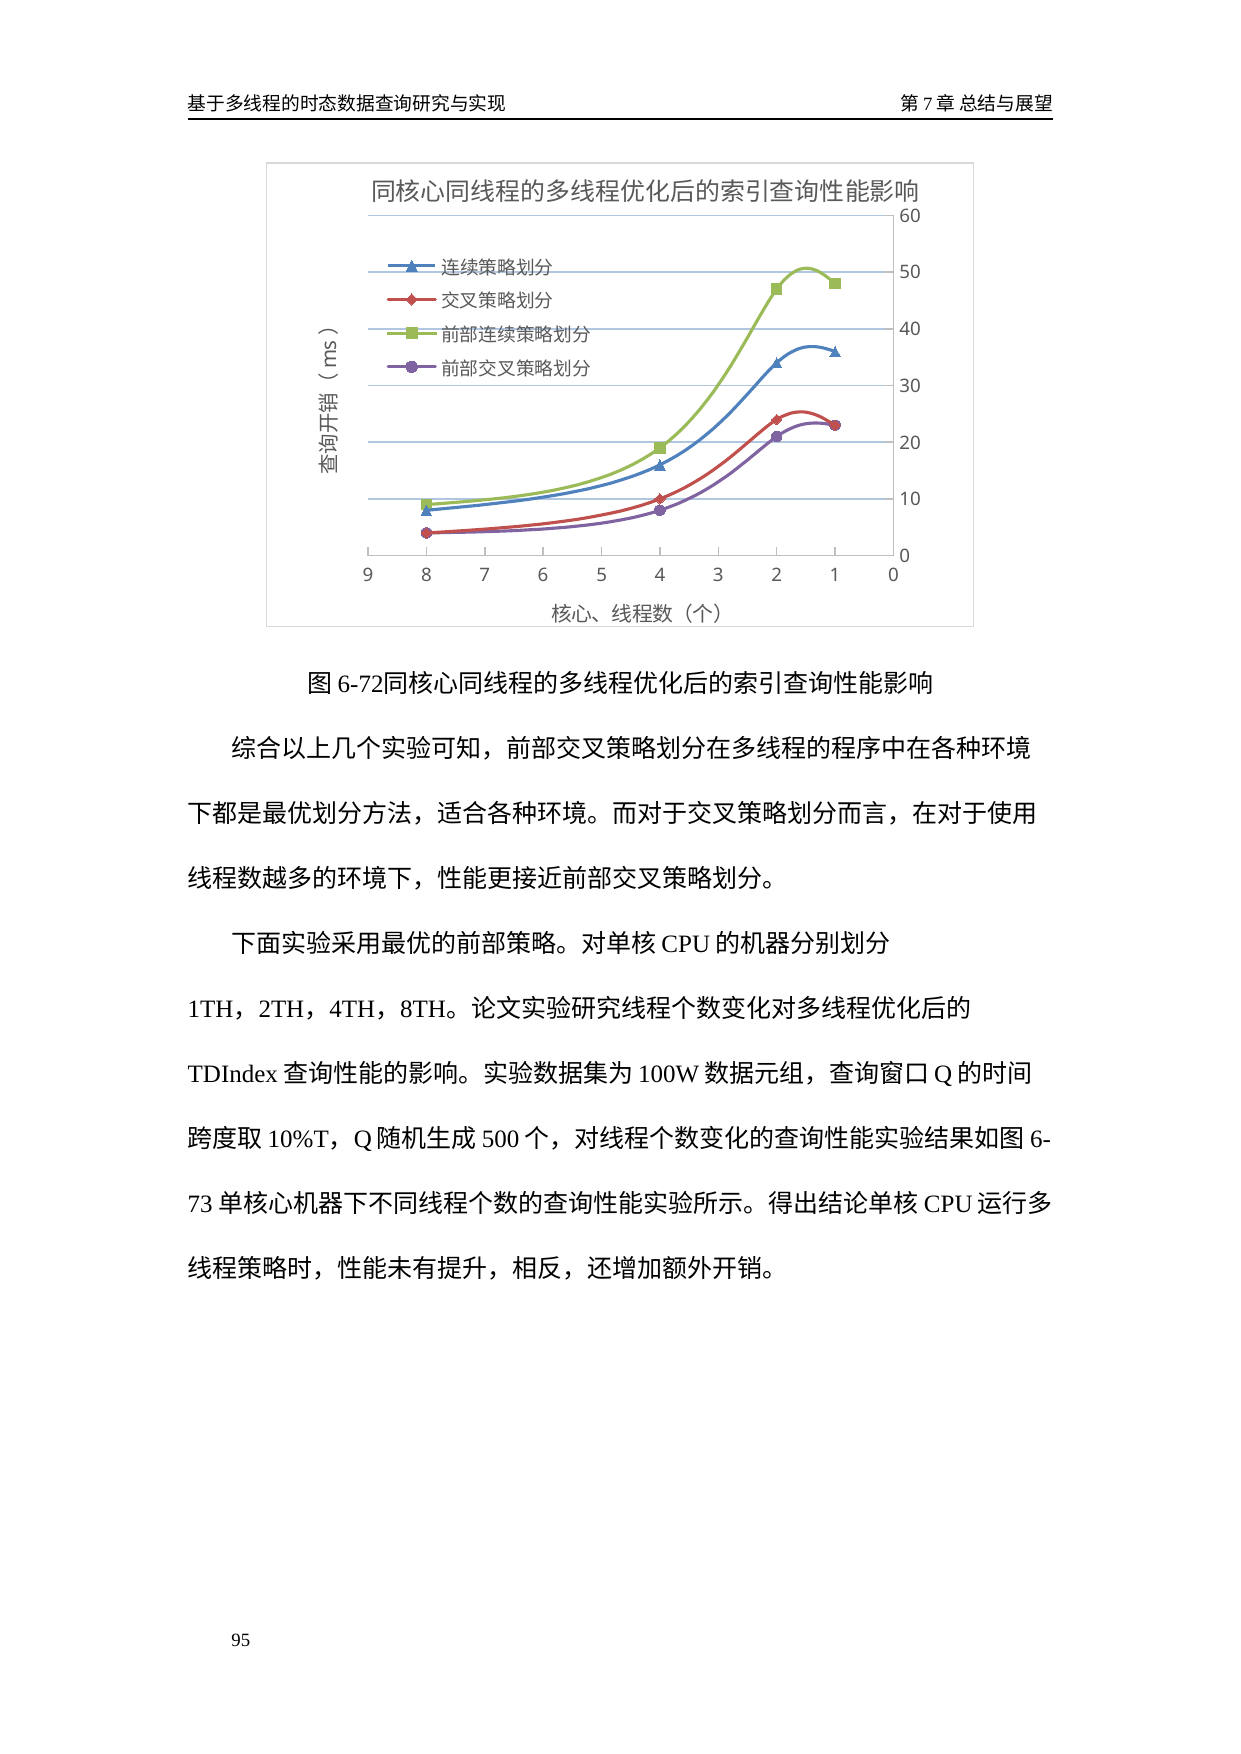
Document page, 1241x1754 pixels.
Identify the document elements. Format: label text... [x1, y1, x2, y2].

text 综合以上几个实验可知，前部交叉策略划分在多线程的程序中在各种环境下都是最优划分方法，适合各种环境。而对于交叉策略划分而言，在对于使用线程数越多的环境下，性能更接近前部交叉策略划分。 [187, 714, 1053, 909]
